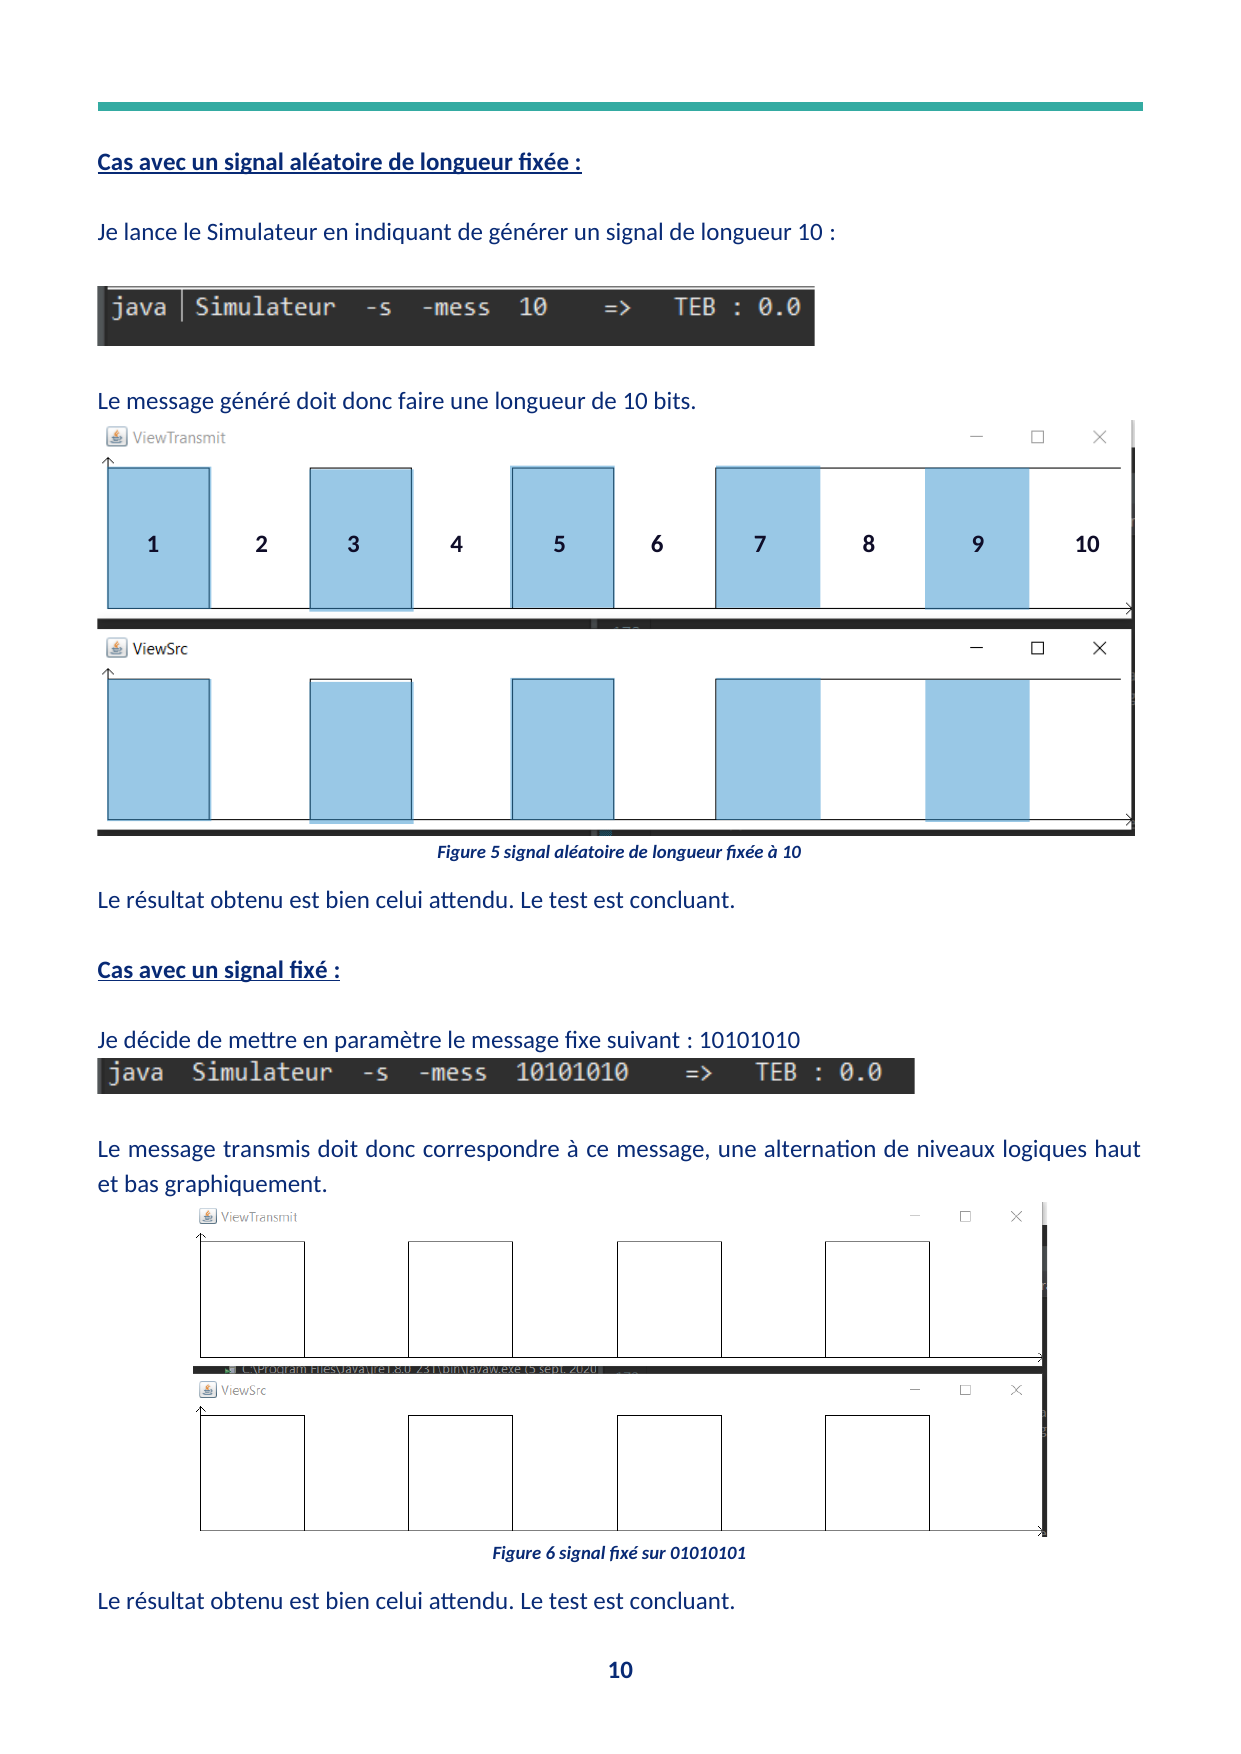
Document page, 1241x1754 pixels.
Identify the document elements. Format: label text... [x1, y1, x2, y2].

text Cas avec un signal fixé : [97, 954, 1143, 984]
text Figure 5 signal aléatoire de longueur fixée à 10 [97, 840, 1143, 863]
text Cas avec un signal aléatoire de longueur fixée : [97, 146, 1143, 177]
text Figure 6 signal fixé sur 01010101 [97, 1541, 1143, 1564]
picture [97, 286, 815, 346]
text Je décide de mettre en paramètre le message fixe suivant : 10101010 [97, 1024, 1143, 1054]
picture [193, 1202, 1048, 1537]
text Le message généré doit donc faire une longueur de 10 bits. [97, 385, 1143, 415]
picture [97, 420, 1135, 836]
text Je lance le Simulateur en indiquant de générer un signal de longueur 10 : [97, 216, 1143, 247]
picture [97, 1058, 915, 1094]
text Le message transmis doit donc correspondre à ce message, une alternation de niveaux logiques haut et bas graphiquement. [97, 1133, 1143, 1198]
text Le résultat obtenu est bien celui attendu. Le test est concluant. [97, 1585, 1143, 1616]
text Le résultat obtenu est bien celui attendu. Le test est concluant. [97, 884, 1143, 914]
